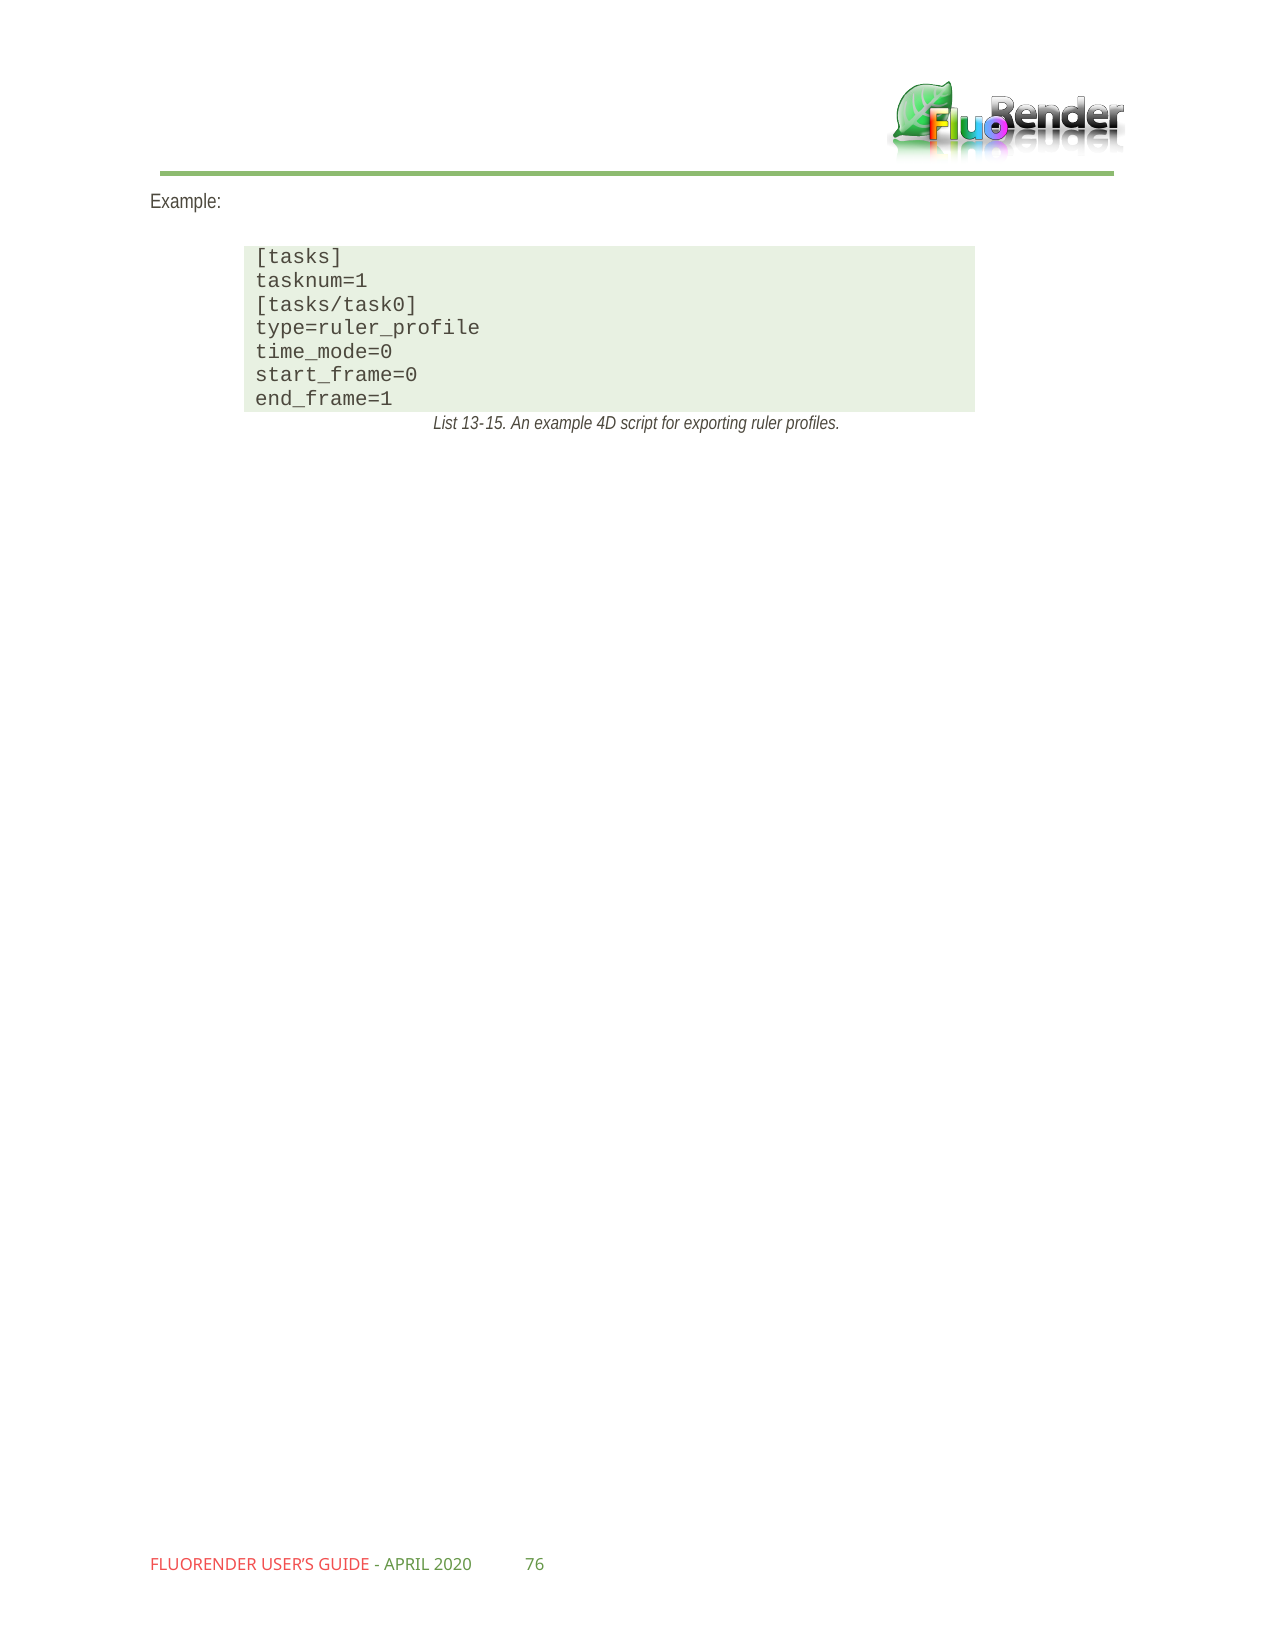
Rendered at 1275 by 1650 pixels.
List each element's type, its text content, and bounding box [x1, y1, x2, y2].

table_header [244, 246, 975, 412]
text Example: [150, 189, 1125, 213]
picture [887, 75, 1125, 165]
text List 13-15. An example 4D script for exporting ruler profiles. [150, 412, 1125, 433]
